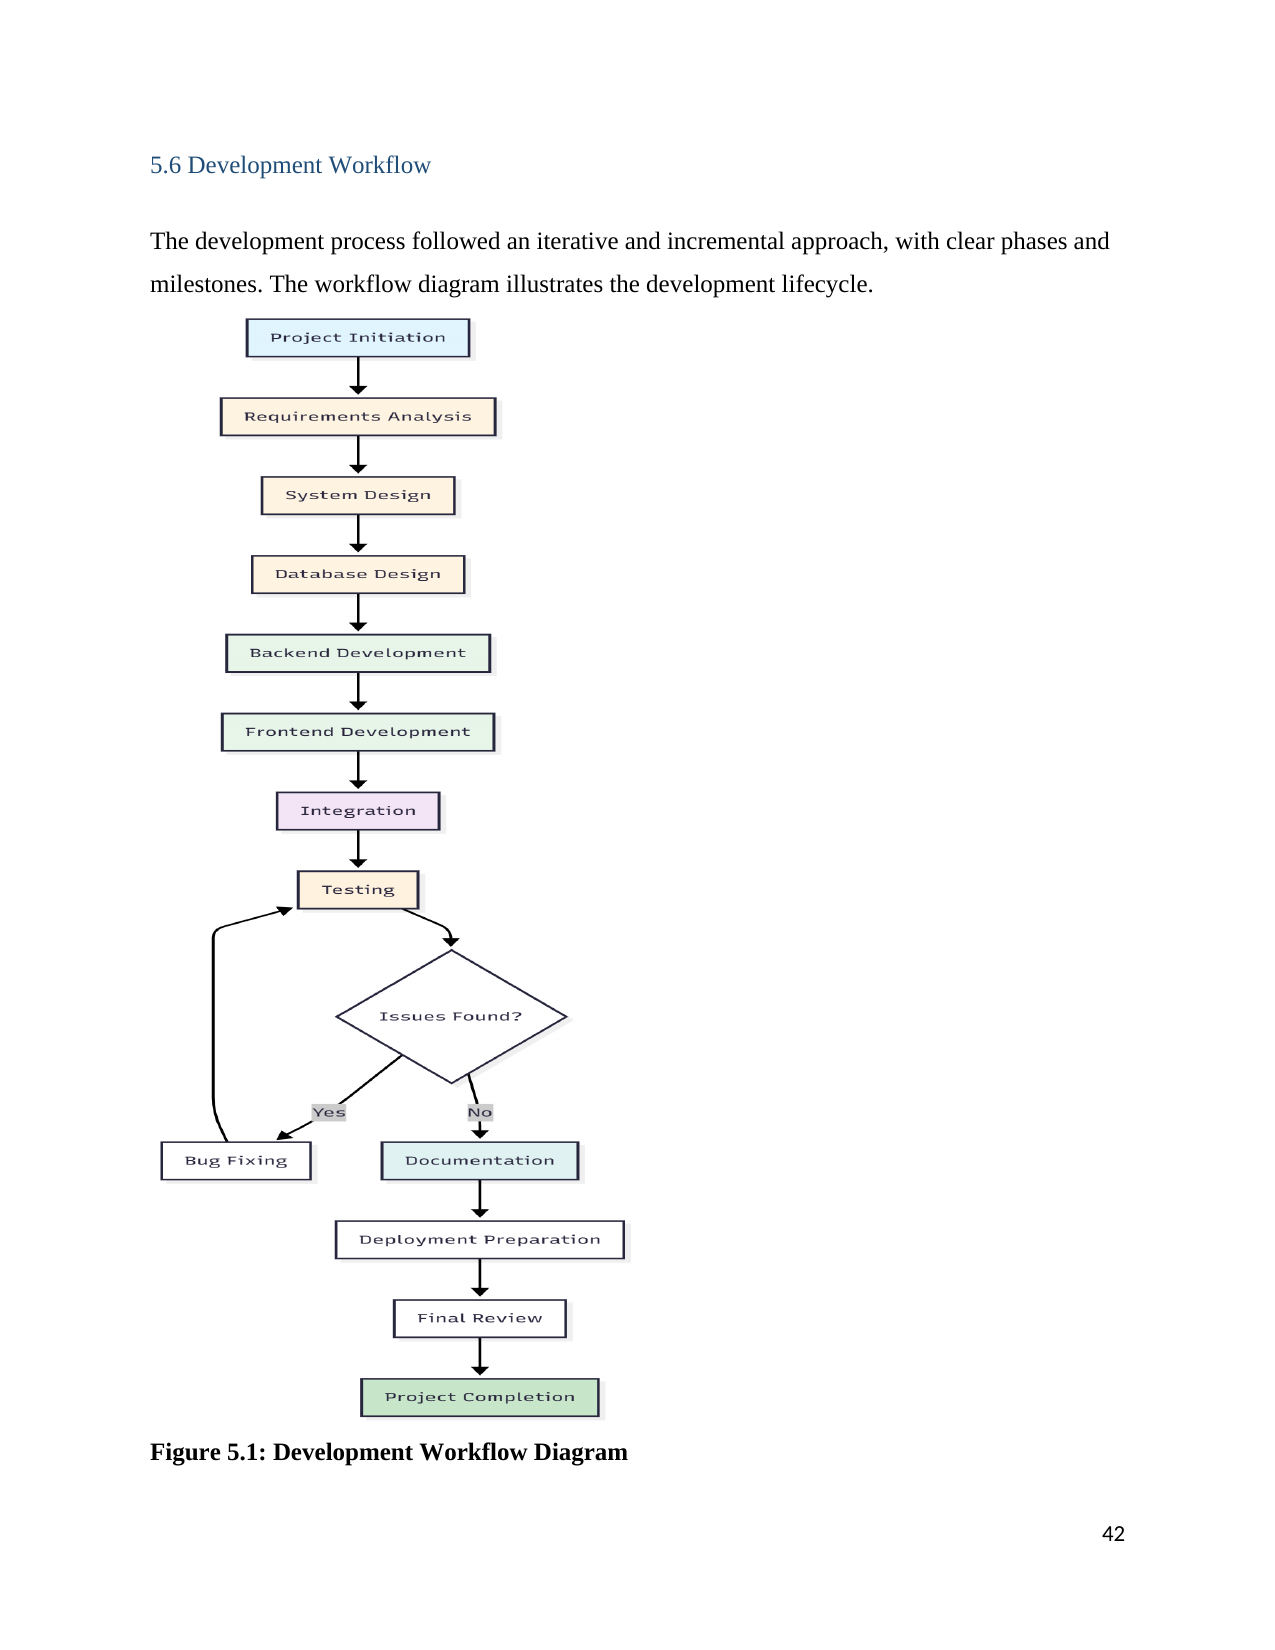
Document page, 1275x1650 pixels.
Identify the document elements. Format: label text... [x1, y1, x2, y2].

text The development process followed an iterative and incremental approach, with clear phases and milestones. The workflow diagram illustrates the development lifecycle. [150, 226, 1125, 298]
subtitle 5.6 Development Workflow [150, 150, 1125, 179]
picture [150, 312, 634, 1423]
text Figure 5.1: Development Workflow Diagram [150, 1437, 1125, 1465]
